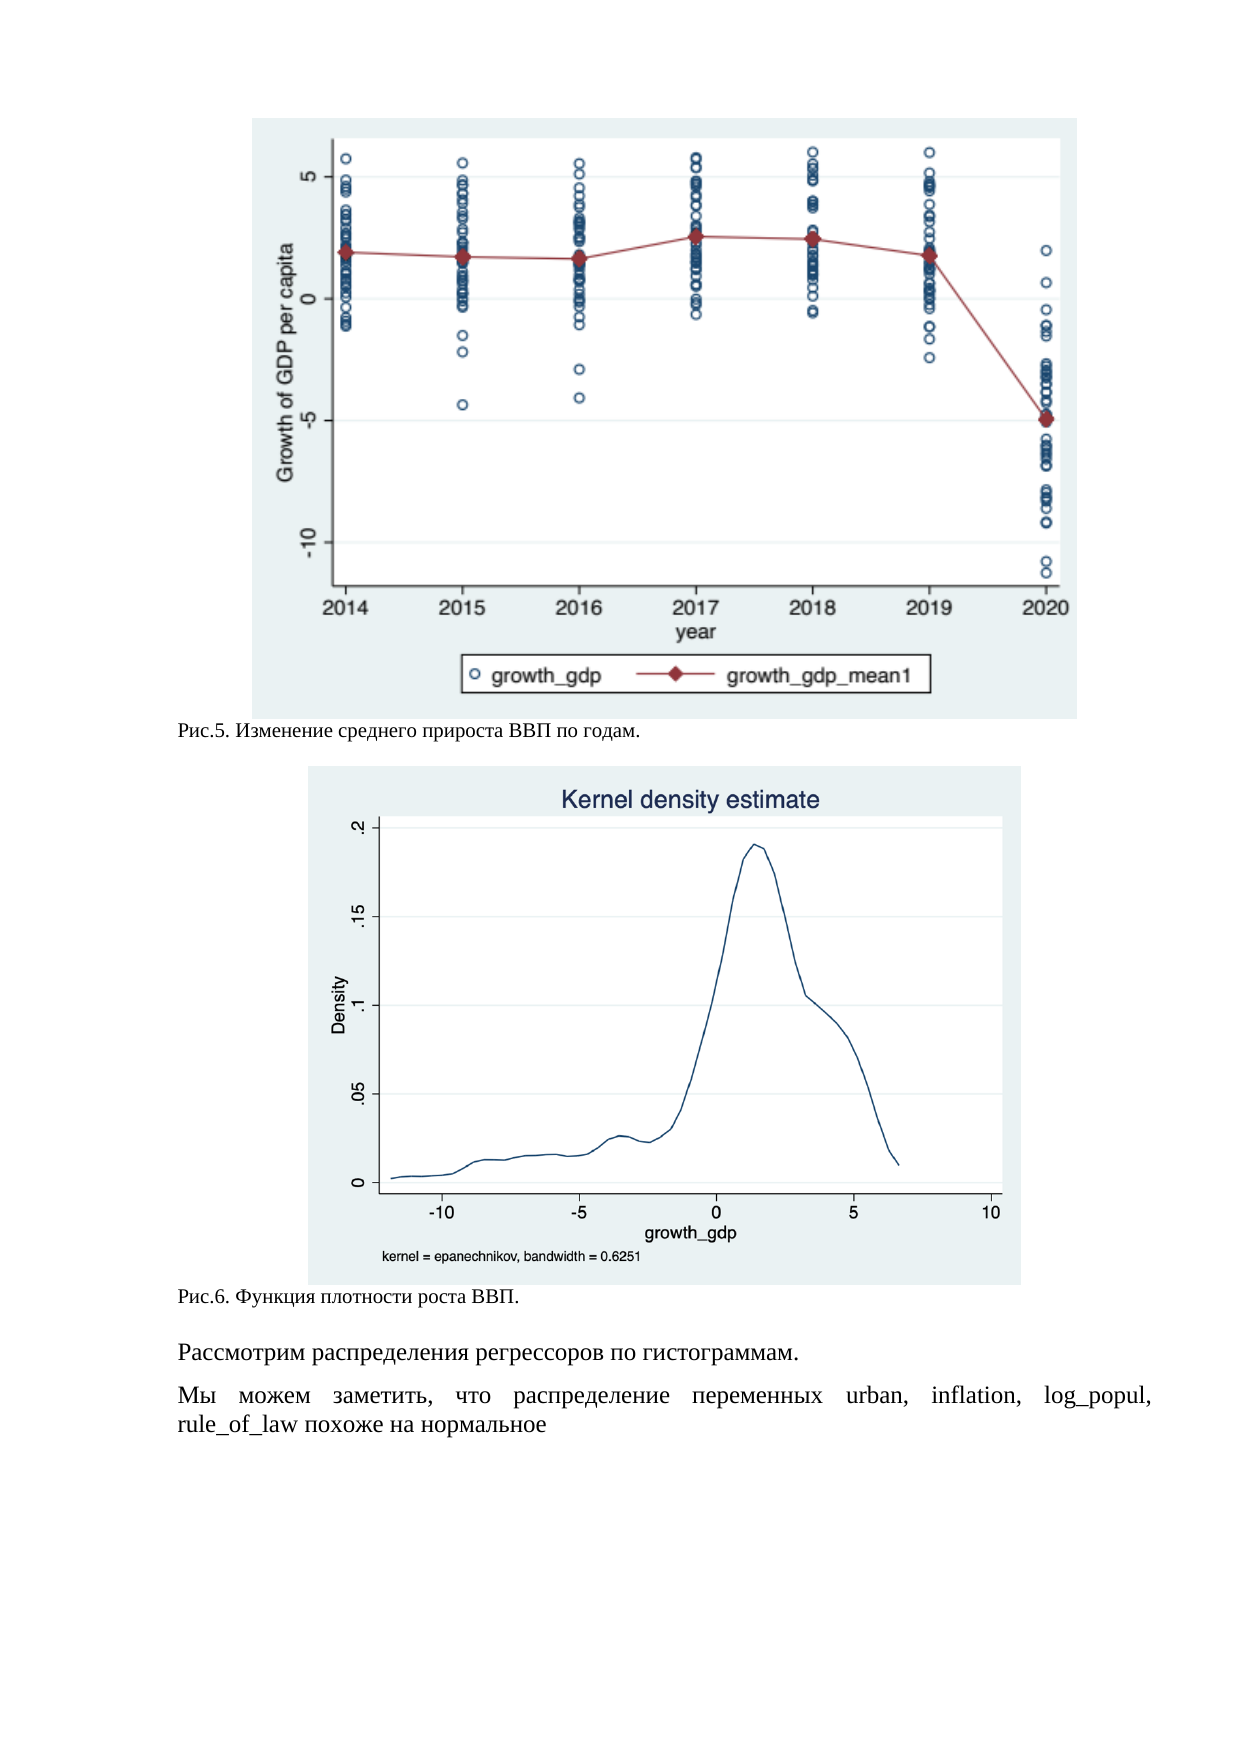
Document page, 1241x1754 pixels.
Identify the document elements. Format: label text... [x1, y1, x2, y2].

text Рассмотрим распределения регрессоров по гистограммам. [177, 1337, 1152, 1366]
text Мы можем заметить, что распределение переменных urban, inflation, log_popul, rule_of_law похоже на нормальное [177, 1380, 1152, 1438]
picture [308, 766, 1021, 1285]
text Рис.5. Изменение среднего прироста ВВП по годам. [177, 718, 1152, 742]
text Рис.6. Функция плотности роста ВВП. [177, 1284, 1152, 1308]
